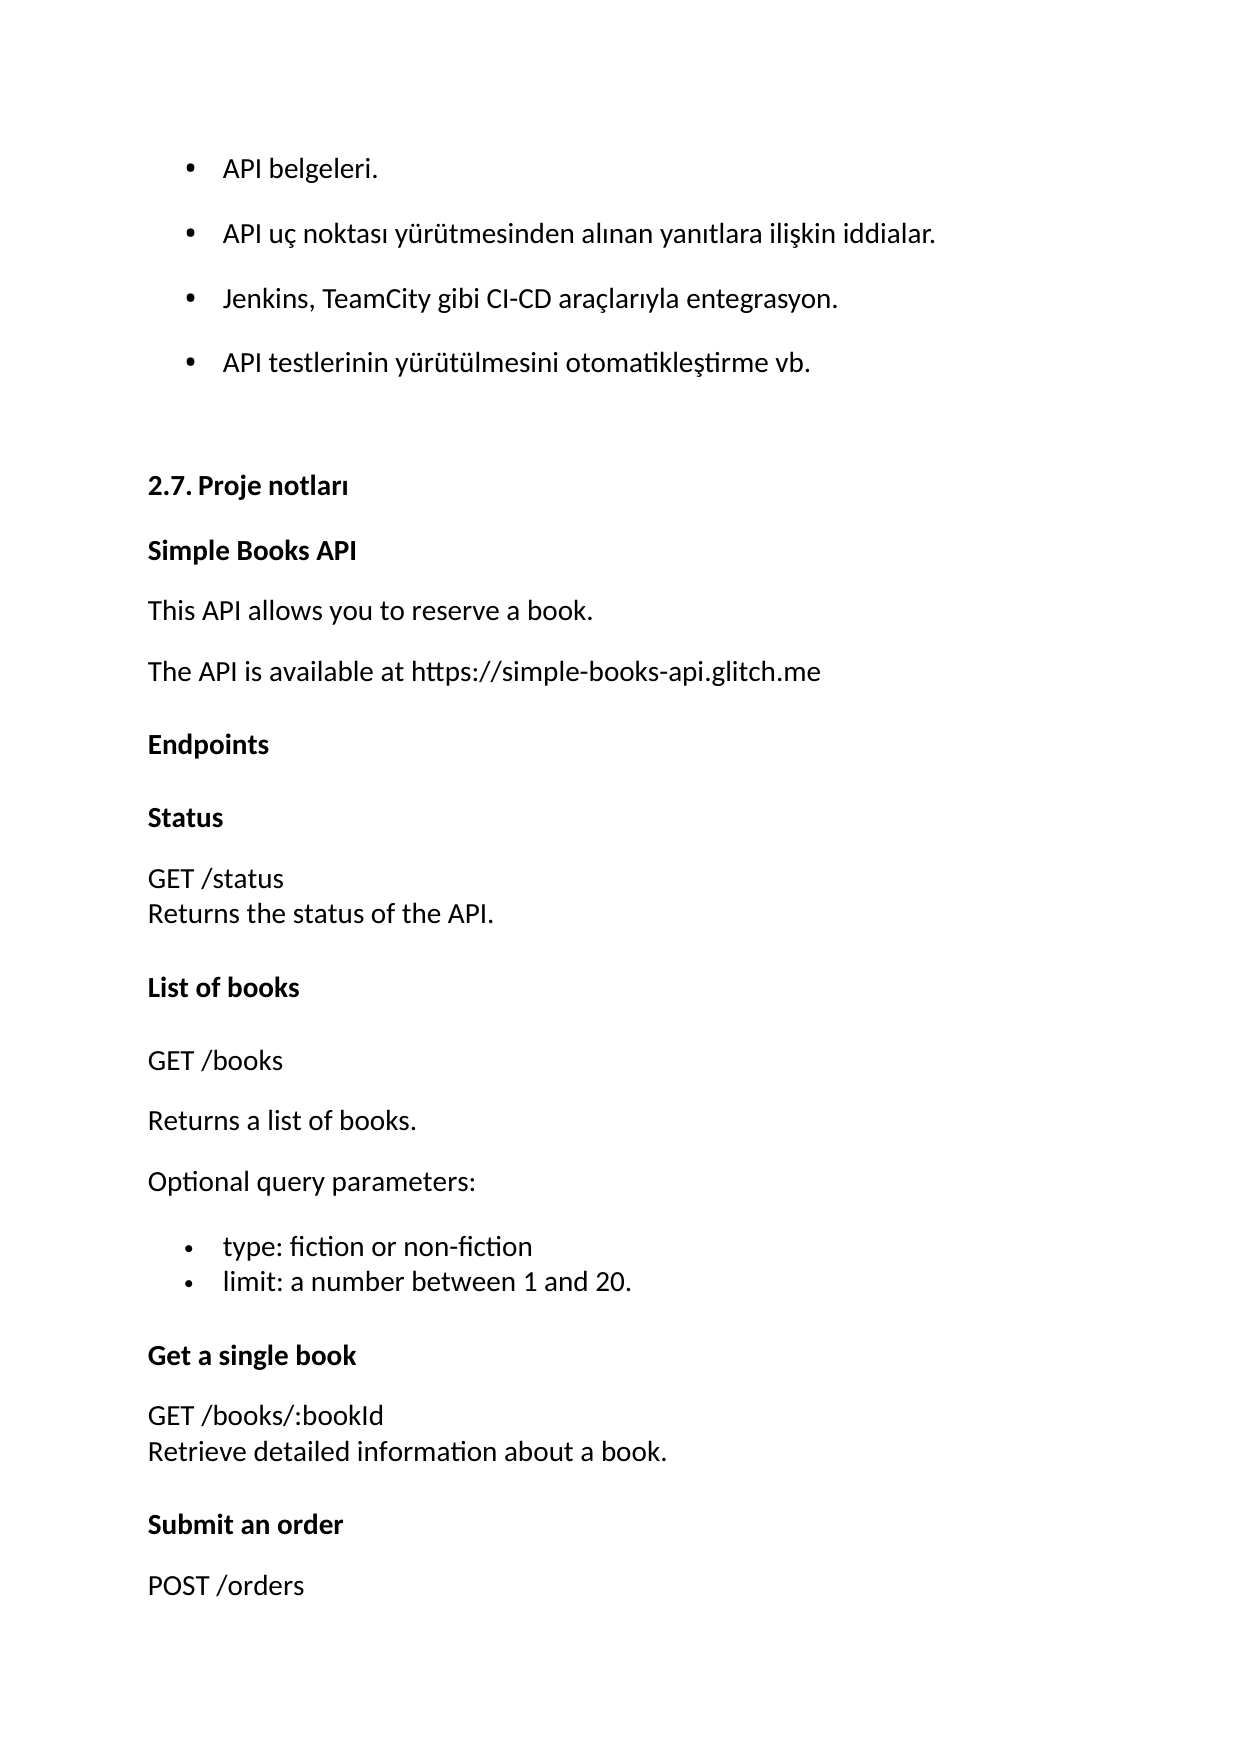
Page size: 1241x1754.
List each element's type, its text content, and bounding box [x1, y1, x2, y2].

list API belgeleri. [185, 148, 1093, 187]
list Jenkins, TeamCity gibi CI-CD araçlarıyla entegrasyon. [185, 277, 1093, 317]
text GET /status [148, 860, 1093, 896]
text Endpoints [148, 726, 1093, 762]
text POST /orders [148, 1567, 1093, 1602]
text Submit an order [148, 1506, 1093, 1542]
text 2.7. Proje notları [148, 467, 1093, 503]
text GET /books/:bookId [148, 1397, 1093, 1433]
text Retrieve detailed information about a book. [148, 1433, 1093, 1468]
list type: fiction or non-fiction [185, 1228, 1093, 1263]
text Simple Books API [148, 532, 1093, 567]
text Status [148, 799, 1093, 835]
text The API is available at https://simple-books-api.glitch.me [148, 653, 1093, 689]
text List of books [148, 969, 1093, 1004]
text This API allows you to reserve a book. [148, 592, 1093, 628]
text Get a single book [148, 1337, 1093, 1372]
text GET /books [148, 1042, 1093, 1077]
list API uç noktası yürütmesinden alınan yanıtlara ilişkin iddialar. [185, 212, 1093, 252]
text Optional query parameters: [148, 1163, 1093, 1199]
text Returns the status of the API. [148, 896, 1093, 931]
list API testlerinin yürütülmesini otomatikleştirme vb. [185, 342, 1093, 381]
list limit: a number between 1 and 20. [185, 1263, 1093, 1299]
text Returns a list of books. [148, 1102, 1093, 1138]
